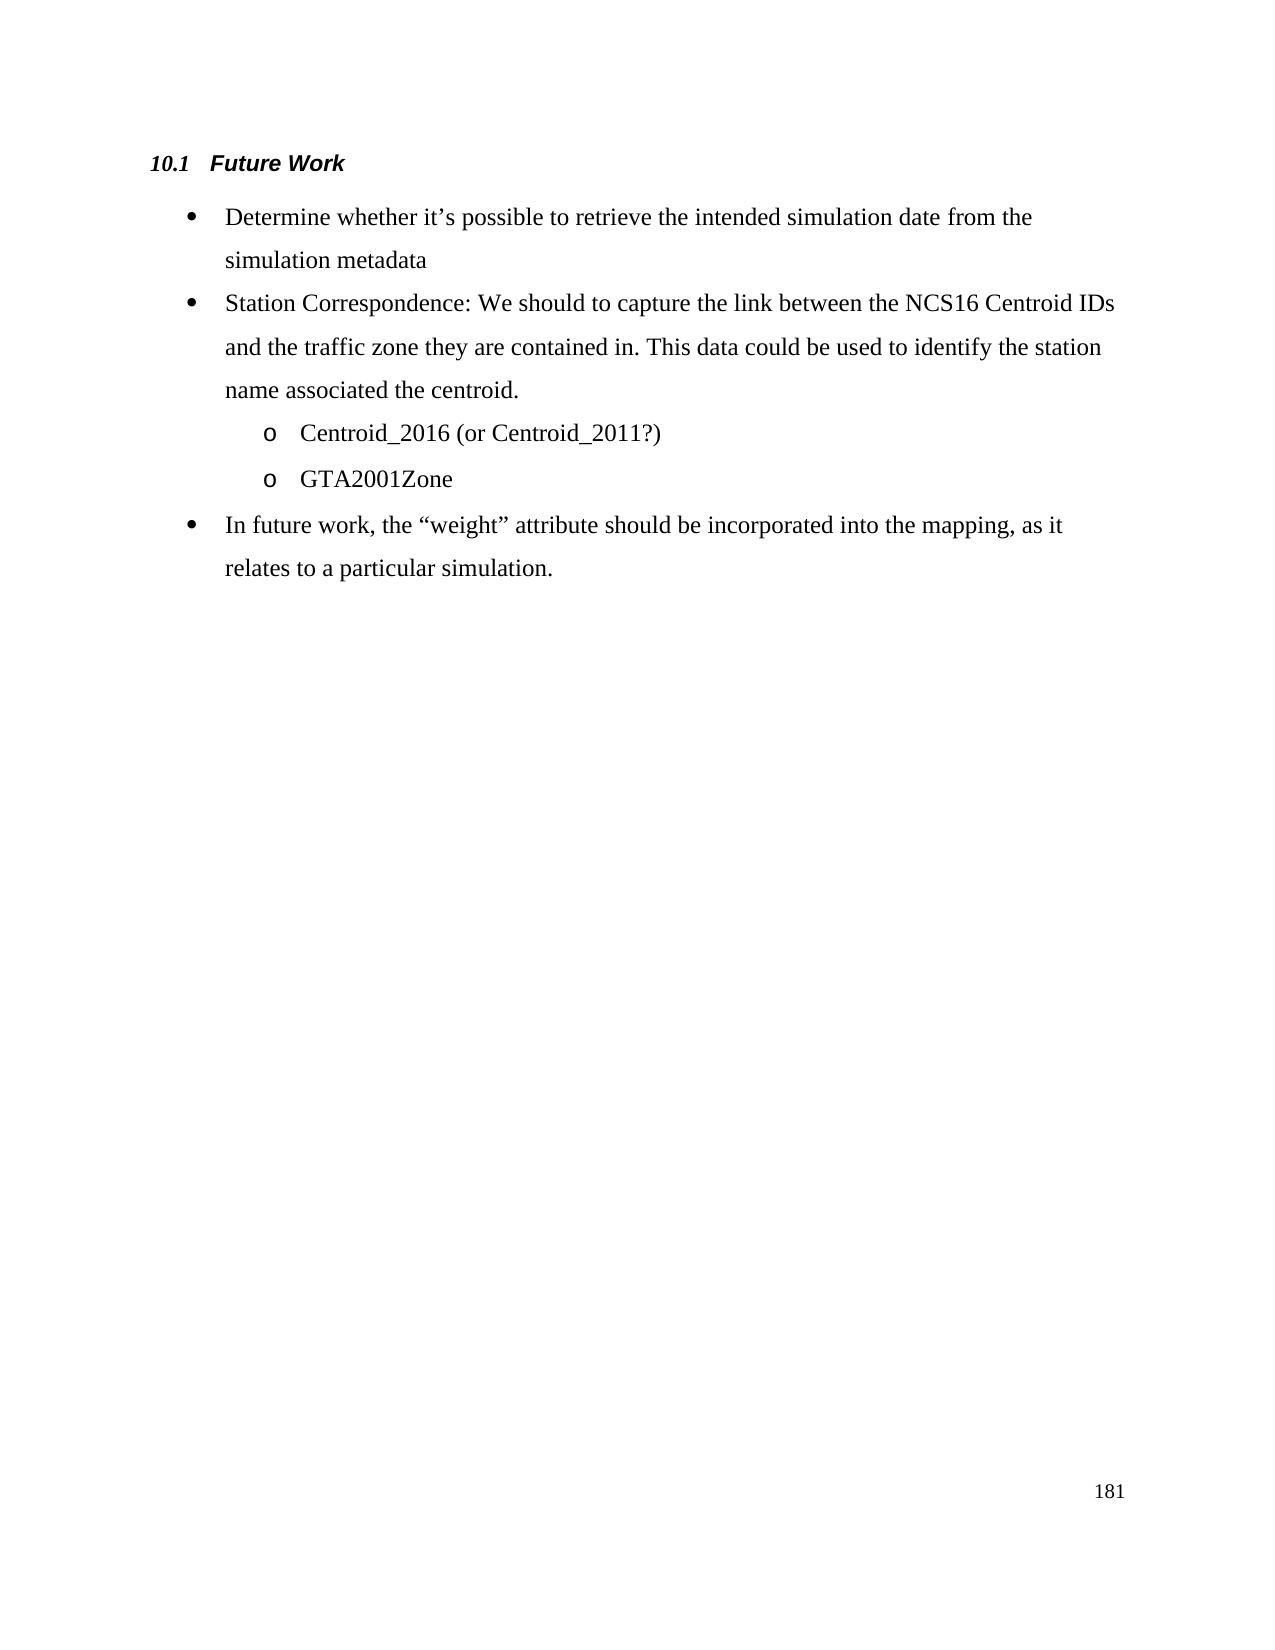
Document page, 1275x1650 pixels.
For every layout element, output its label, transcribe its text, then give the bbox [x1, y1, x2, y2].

list Determine whether it’s possible to retrieve the intended simulation date from the simulation metadata [187, 202, 1125, 274]
list GTA2001Zone [262, 464, 1125, 495]
list Centroid_2016 (or Centroid_2011?) [262, 418, 1125, 449]
list Station Correspondence: We should to capture the link between the NCS16 Centroid IDs and the traffic zone they are contained in. This data could be used to identify the station name associated the centroid. [187, 288, 1125, 403]
subtitle Future Work [150, 150, 1125, 176]
list In future work, the “weight” attribute should be incorporated into the mapping, as it relates to a particular simulation. [187, 510, 1125, 582]
